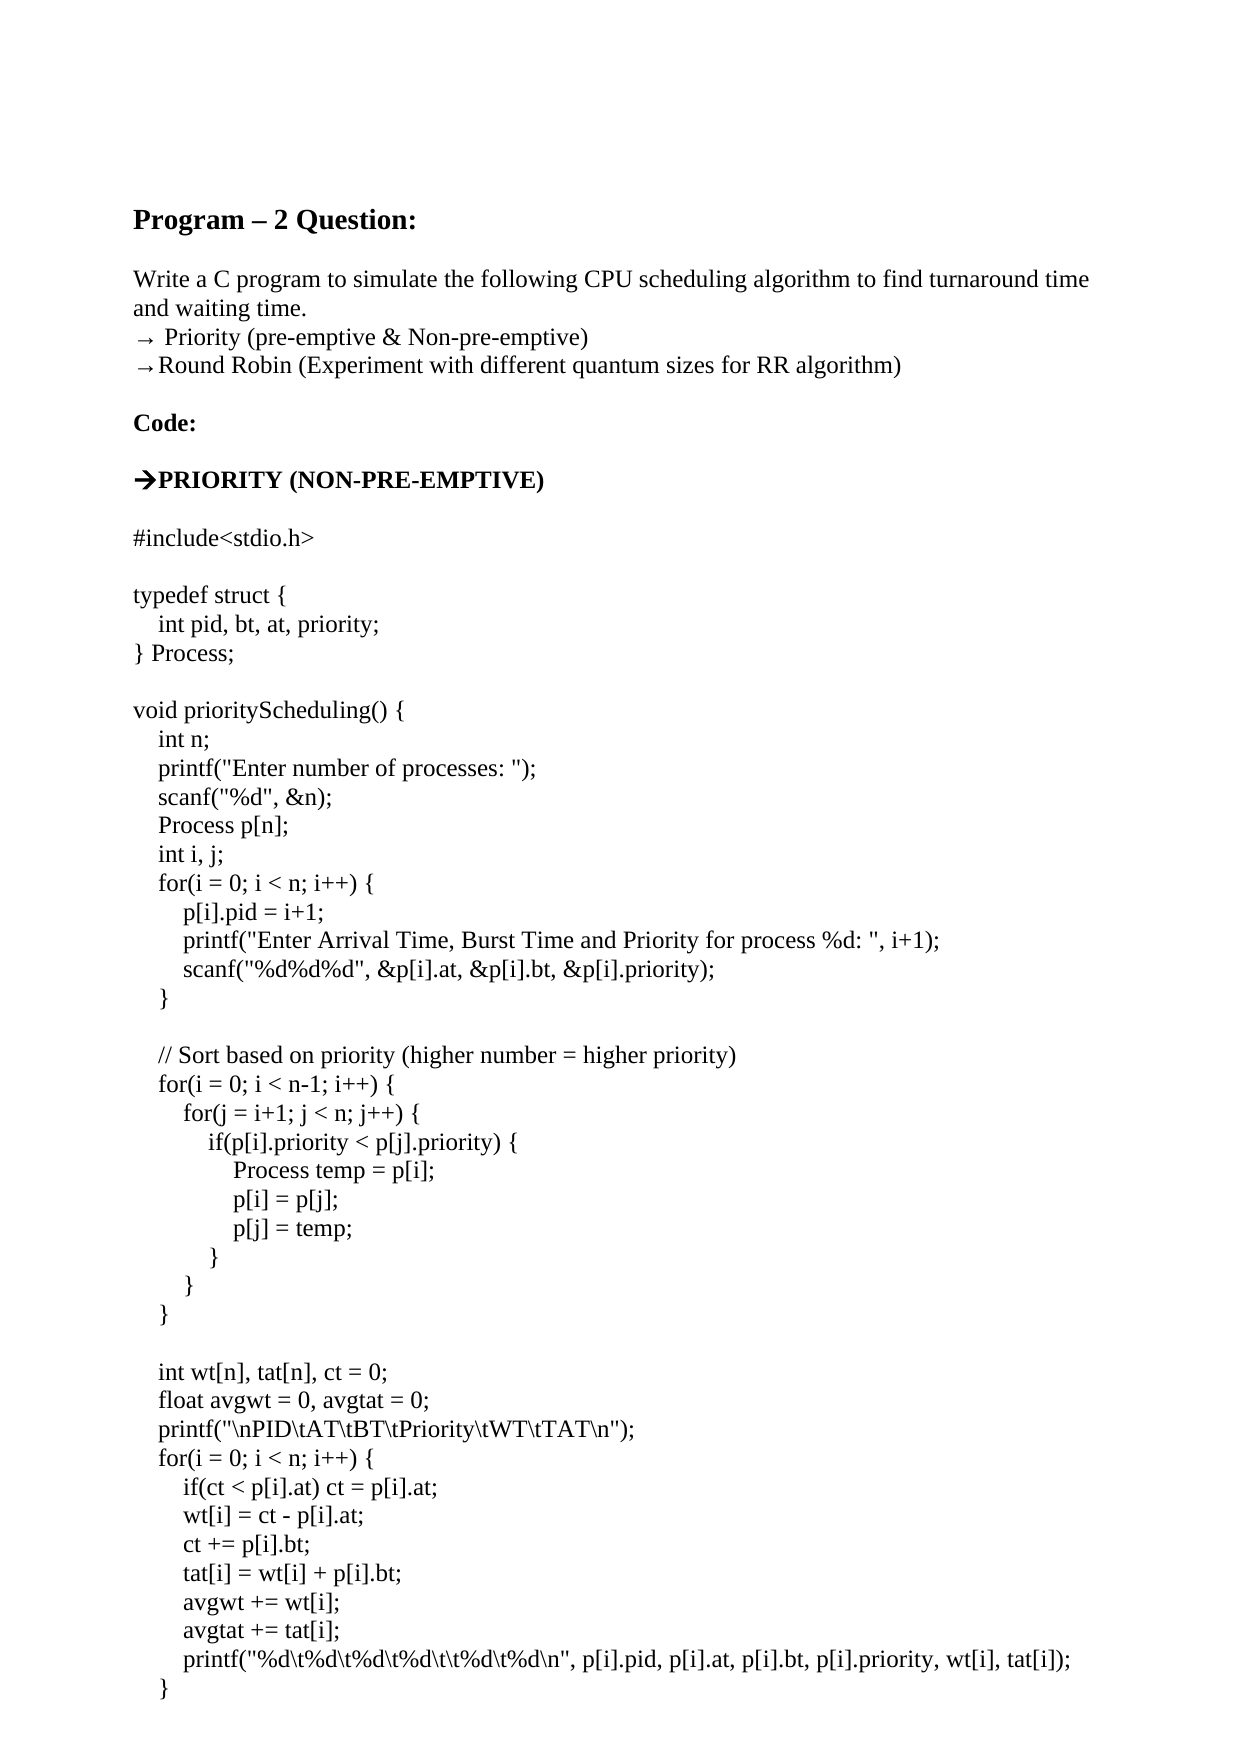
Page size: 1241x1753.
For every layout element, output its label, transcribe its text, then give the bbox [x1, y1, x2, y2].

text Write a C program to simulate the following CPU scheduling algorithm to find turnaround time and waiting time. → Priority (pre-emptive & Non-pre-emptive) →Round Robin (Experiment with different quantum sizes for RR algorithm) [133, 264, 1107, 379]
text PRIORITY (NON-PRE-EMPTIVE) [133, 466, 1107, 494]
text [133, 523, 1107, 1702]
text Code: [133, 408, 1107, 437]
text Program – 2 Question: [133, 202, 1107, 264]
